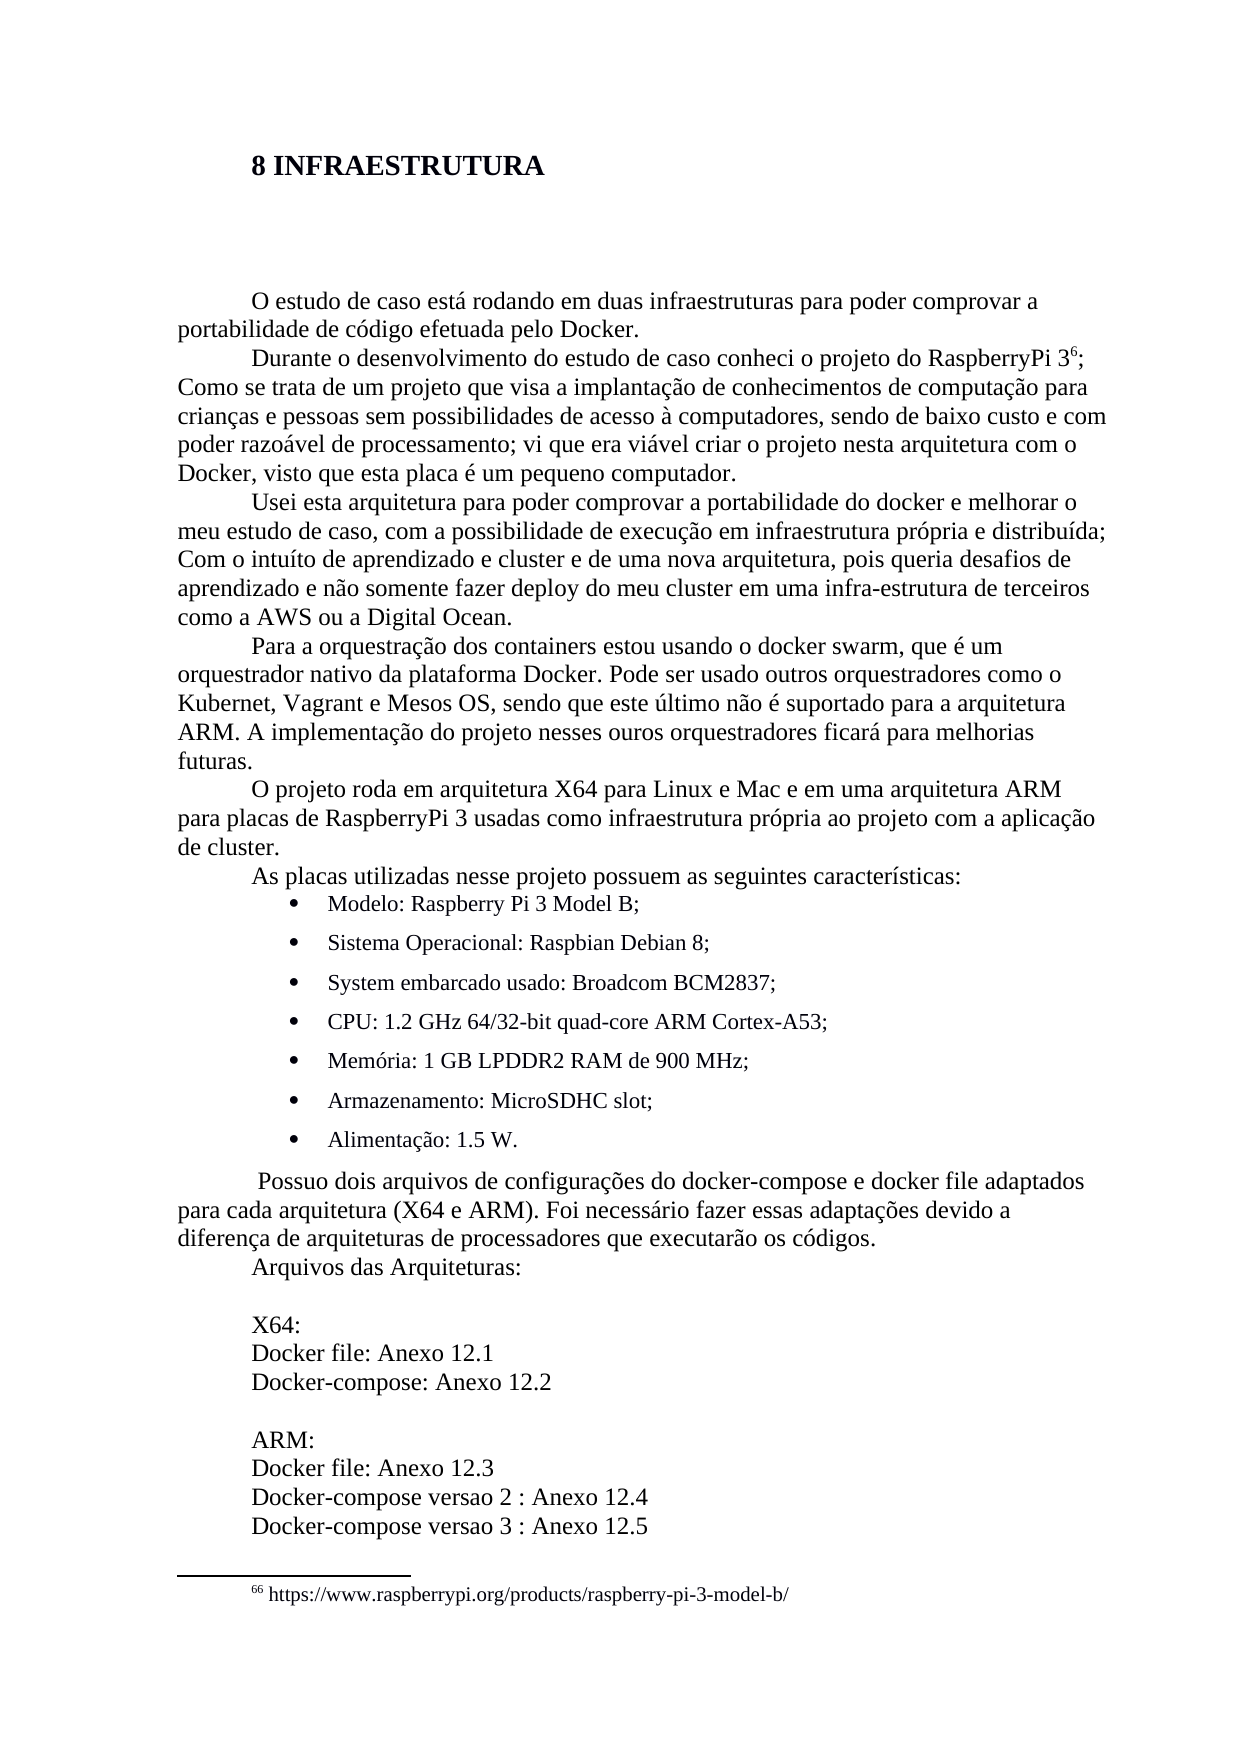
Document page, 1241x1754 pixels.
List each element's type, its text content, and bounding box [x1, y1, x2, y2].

text Usei esta arquitetura para poder comprovar a portabilidade do docker e melhorar o meu estudo de caso, com a possibilidade de execução em infraestrutura própria e distribuída; Com o intuíto de aprendizado e cluster e de uma nova arquitetura, pois queria desafios de aprendizado e não somente fazer deploy do meu cluster em uma infra-estrutura de terceiros como a AWS ou a Digital Ocean. [177, 487, 1107, 631]
text 8 INFRAESTRUTURA [177, 148, 1107, 181]
list Armazenamento: MicroSDHC slot; [290, 1087, 1107, 1113]
text Durante o desenvolvimento do estudo de caso conheci o projeto do RaspberryPi 36; Como se trata de um projeto que visa a implantação de conhecimentos de computação para crianças e pessoas sem possibilidades de acesso à computadores, sendo de baixo custo e com poder razoável de processamento; vi que era viável criar o projeto nesta arquitetura com o Docker, visto que esta placa é um pequeno computador. [177, 343, 1107, 487]
text Docker-compose versao 3 : Anexo 12.5 [177, 1511, 1107, 1540]
text As placas utilizadas nesse projeto possuem as seguintes características: [177, 861, 1107, 889]
text Docker-compose versao 2 : Anexo 12.4 [177, 1482, 1107, 1511]
text O projeto roda em arquitetura X64 para Linux e Mac e em uma arquitetura ARM para placas de RaspberryPi 3 usadas como infraestrutura própria ao projeto com a aplicação de cluster. [177, 774, 1107, 861]
text Docker file: Anexo 12.3 [177, 1453, 1107, 1482]
list CPU: 1.2 GHz 64/32-bit quad-core ARM Cortex-A53; [290, 1008, 1107, 1034]
text X64: [177, 1310, 1107, 1338]
text ARM: [177, 1425, 1107, 1453]
list System embarcado usado: Broadcom BCM2837; [290, 968, 1107, 995]
list Memória: 1 GB LPDDR2 RAM de 900 MHz; [290, 1047, 1107, 1074]
list Sistema Operacional: Raspbian Debian 8; [290, 929, 1107, 955]
text O estudo de caso está rodando em duas infraestruturas para poder comprovar a portabilidade de código efetuada pelo Docker. [177, 286, 1107, 343]
list Modelo: Raspberry Pi 3 Model B; [290, 889, 1107, 916]
text Docker-compose: Anexo 12.2 [177, 1367, 1107, 1396]
text Arquivos das Arquiteturas: [251, 1252, 1107, 1281]
text Possuo dois arquivos de configurações do docker-compose e docker file adaptados para cada arquitetura (X64 e ARM). Foi necessário fazer essas adaptações devido a diferença de arquiteturas de processadores que executarão os códigos. [177, 1166, 1107, 1252]
text Docker file: Anexo 12.1 [177, 1338, 1107, 1367]
text Para a orquestração dos containers estou usando o docker swarm, que é um orquestrador nativo da plataforma Docker. Pode ser usado outros orquestradores como o Kubernet, Vagrant e Mesos OS, sendo que este último não é suportado para a arquitetura ARM. A implementação do projeto nesses ouros orquestradores ficará para melhorias futuras. [177, 631, 1107, 774]
list Alimentação: 1.5 W. [290, 1126, 1107, 1153]
